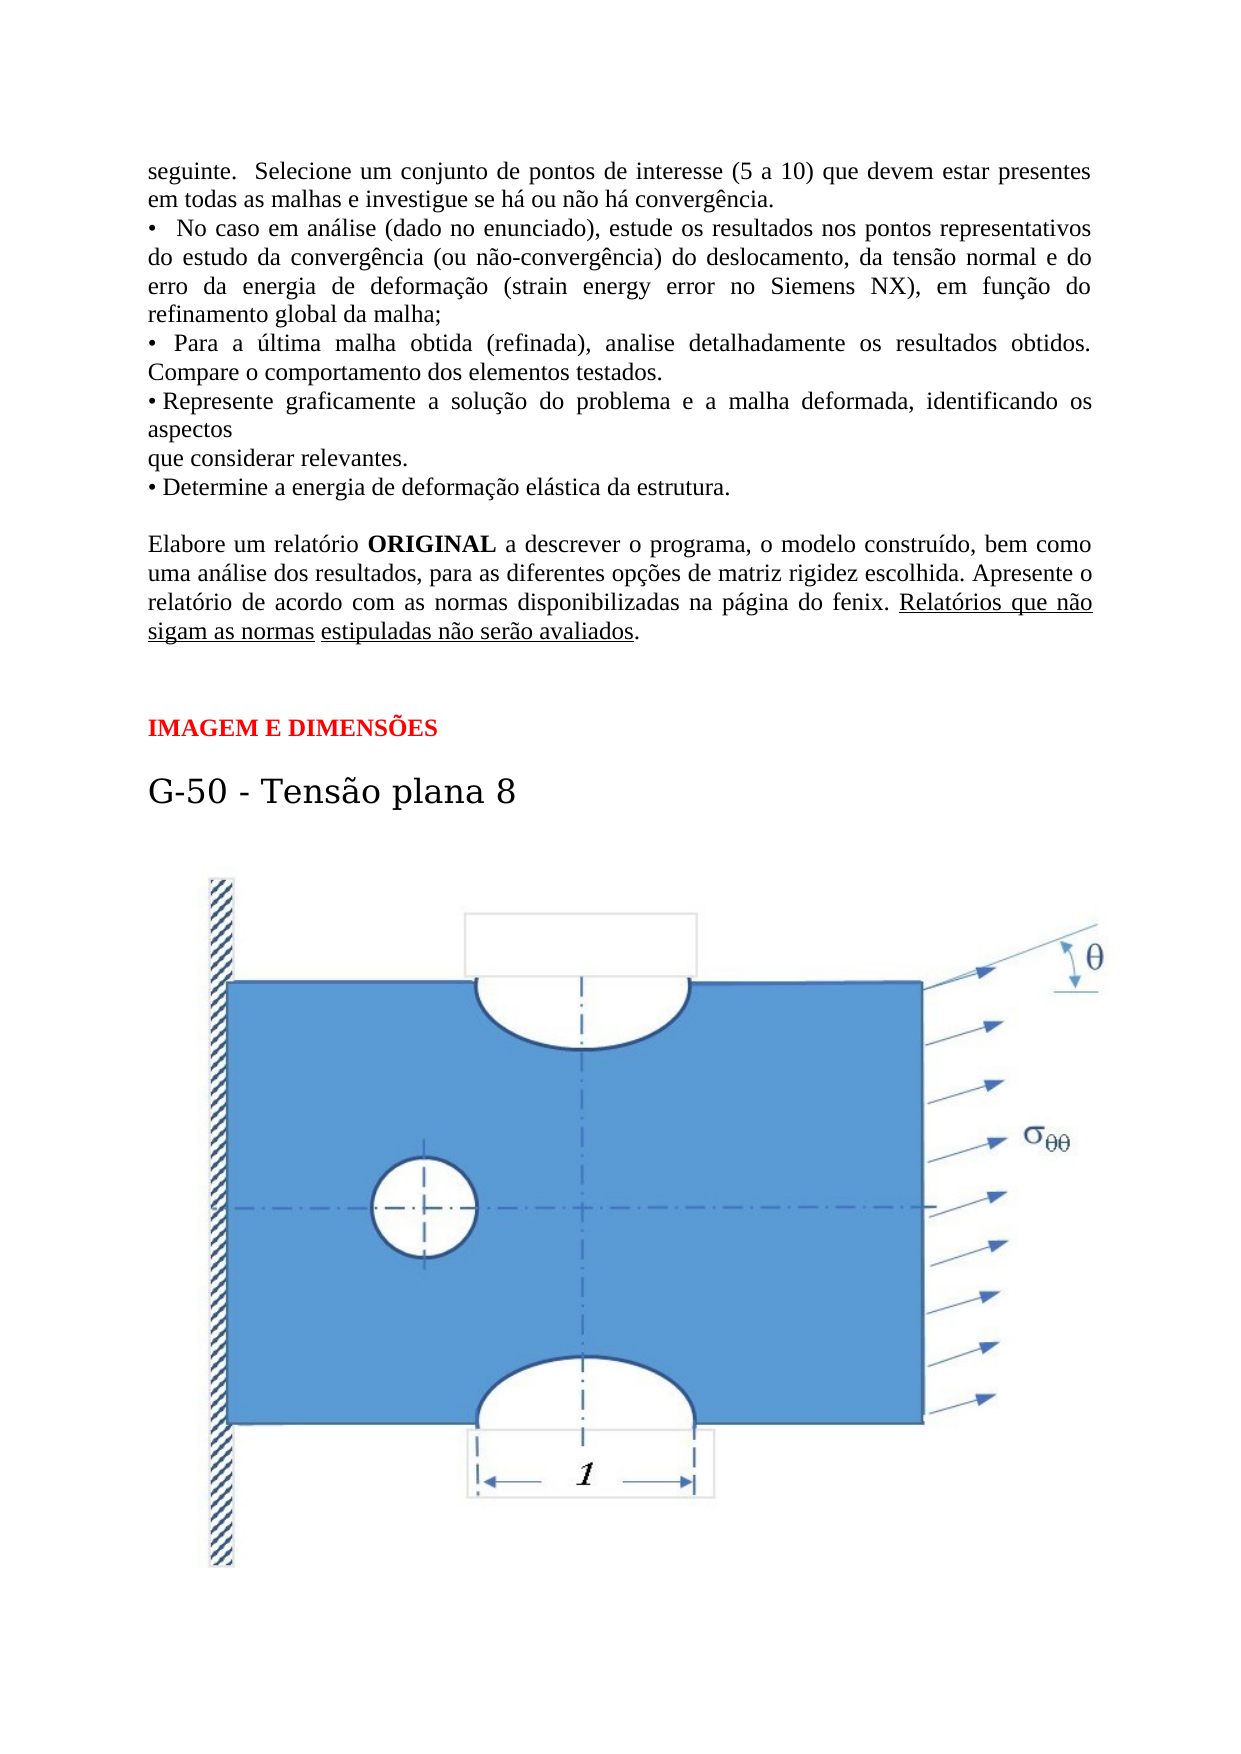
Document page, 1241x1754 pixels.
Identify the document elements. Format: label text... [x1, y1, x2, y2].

picture [196, 866, 1120, 1569]
list Determine a energia de deformação elástica da estrutura. [148, 472, 1092, 501]
text IMAGEM E DIMENSÕES [148, 713, 1092, 741]
text que considerar relevantes. [148, 443, 1092, 472]
text Elabore um relatório ORIGINAL a descrever o programa, o modelo construído, bem como uma análise dos resultados, para as diferentes opções de matriz rigidez escolhida. Apresente o relatório de acordo com as normas disponibilizadas na página do fenix. Relatórios que não sigam as normas estipuladas não serão avaliados. [148, 529, 1092, 644]
list No caso em análise (dado no enunciado), estude os resultados nos pontos representativos do estudo da convergência (ou não-convergência) do deslocamento, da tensão normal e do erro da energia de deformação (strain energy error no Siemens NX), em função do refinamento global da malha; [148, 213, 1092, 328]
list Para a última malha obtida (refinada), analise detalhadamente os resultados obtidos. Compare o comportamento dos elementos testados. [148, 328, 1092, 386]
text seguinte. Selecione um conjunto de pontos de interesse (5 a 10) que devem estar presentes em todas as malhas e investigue se há ou não há convergência. [148, 156, 1092, 213]
list Represente graficamente a solução do problema e a malha deformada, identificando os aspectos [148, 386, 1092, 443]
text G-50 - Tensão plana 8 [148, 770, 1092, 810]
